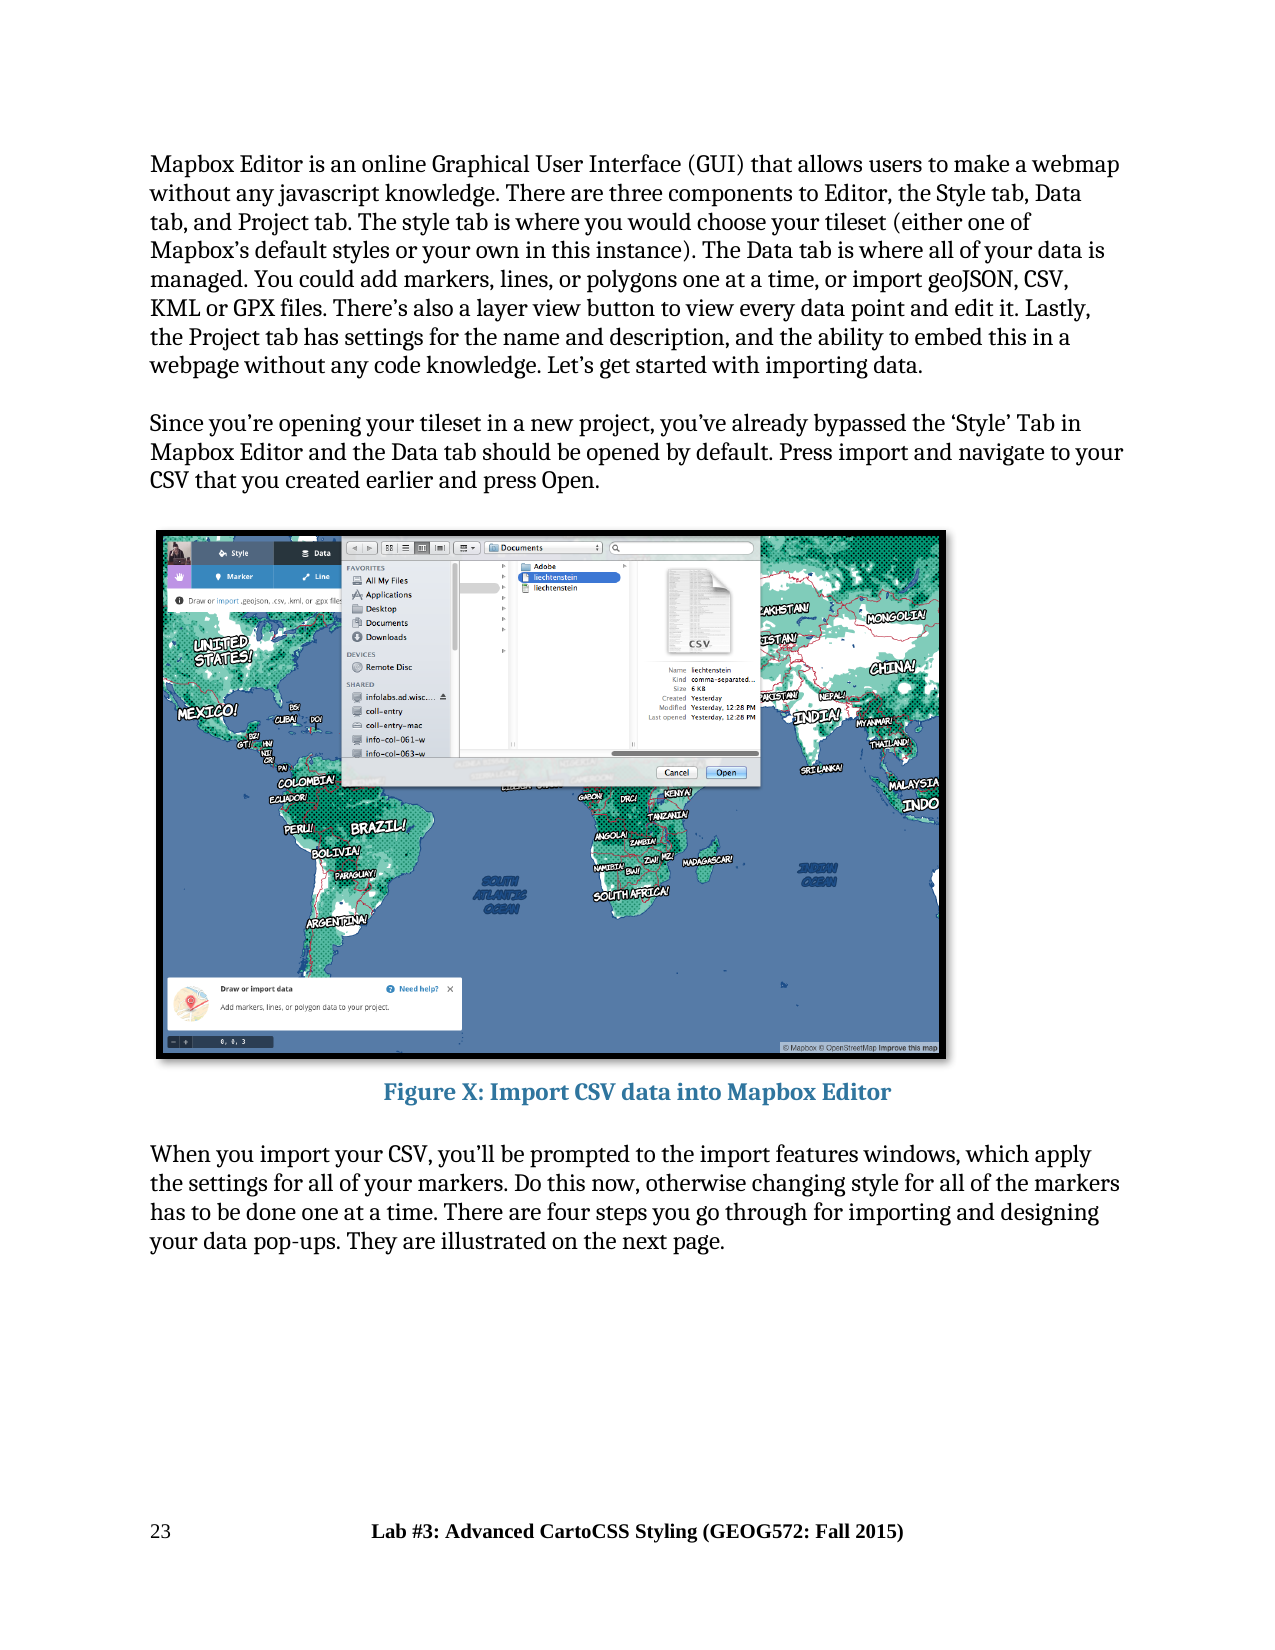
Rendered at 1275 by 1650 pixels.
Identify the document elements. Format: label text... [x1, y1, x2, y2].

picture [163, 536, 939, 1053]
text Figure X: Import CSV data into Mapbox Editor [150, 1078, 1125, 1107]
text Mapbox Editor is an online Graphical User Interface (GUI) that allows users to make a webmap without any javascript knowledge. There are three components to Editor, the Style tab, Data tab, and Project tab. The style tab is where you would choose your tileset (either one of Mapbox’s default styles or your own in this instance). The Data tab is where all of your data is managed. You could add markers, lines, or polygons one at a time, or import geoJSON, CSV, KML or GPX files. There’s also a layer view button to view every data point and edit it. Lastly, the Project tab has settings for the name and description, and the ability to embed this in a webpage without any code knowledge. Let’s get started with importing data. [150, 150, 1125, 380]
text Since you’re opening your tileset in a new project, you’ve already bypassed the ‘Style’ Tab in Mapbox Editor and the Data tab should be opened by default. Press import and navigate to your CSV that you created earlier and press Open. [150, 409, 1125, 495]
text When you import your CSV, you’ll be prompted to the import features windows, which apply the settings for all of your markers. Do this now, otherwise changing style for all of the markers has to be done one at a time. There are four steps you go through for importing and designing your data pop-ups. They are illustrated on the next page. [150, 1140, 1125, 1255]
